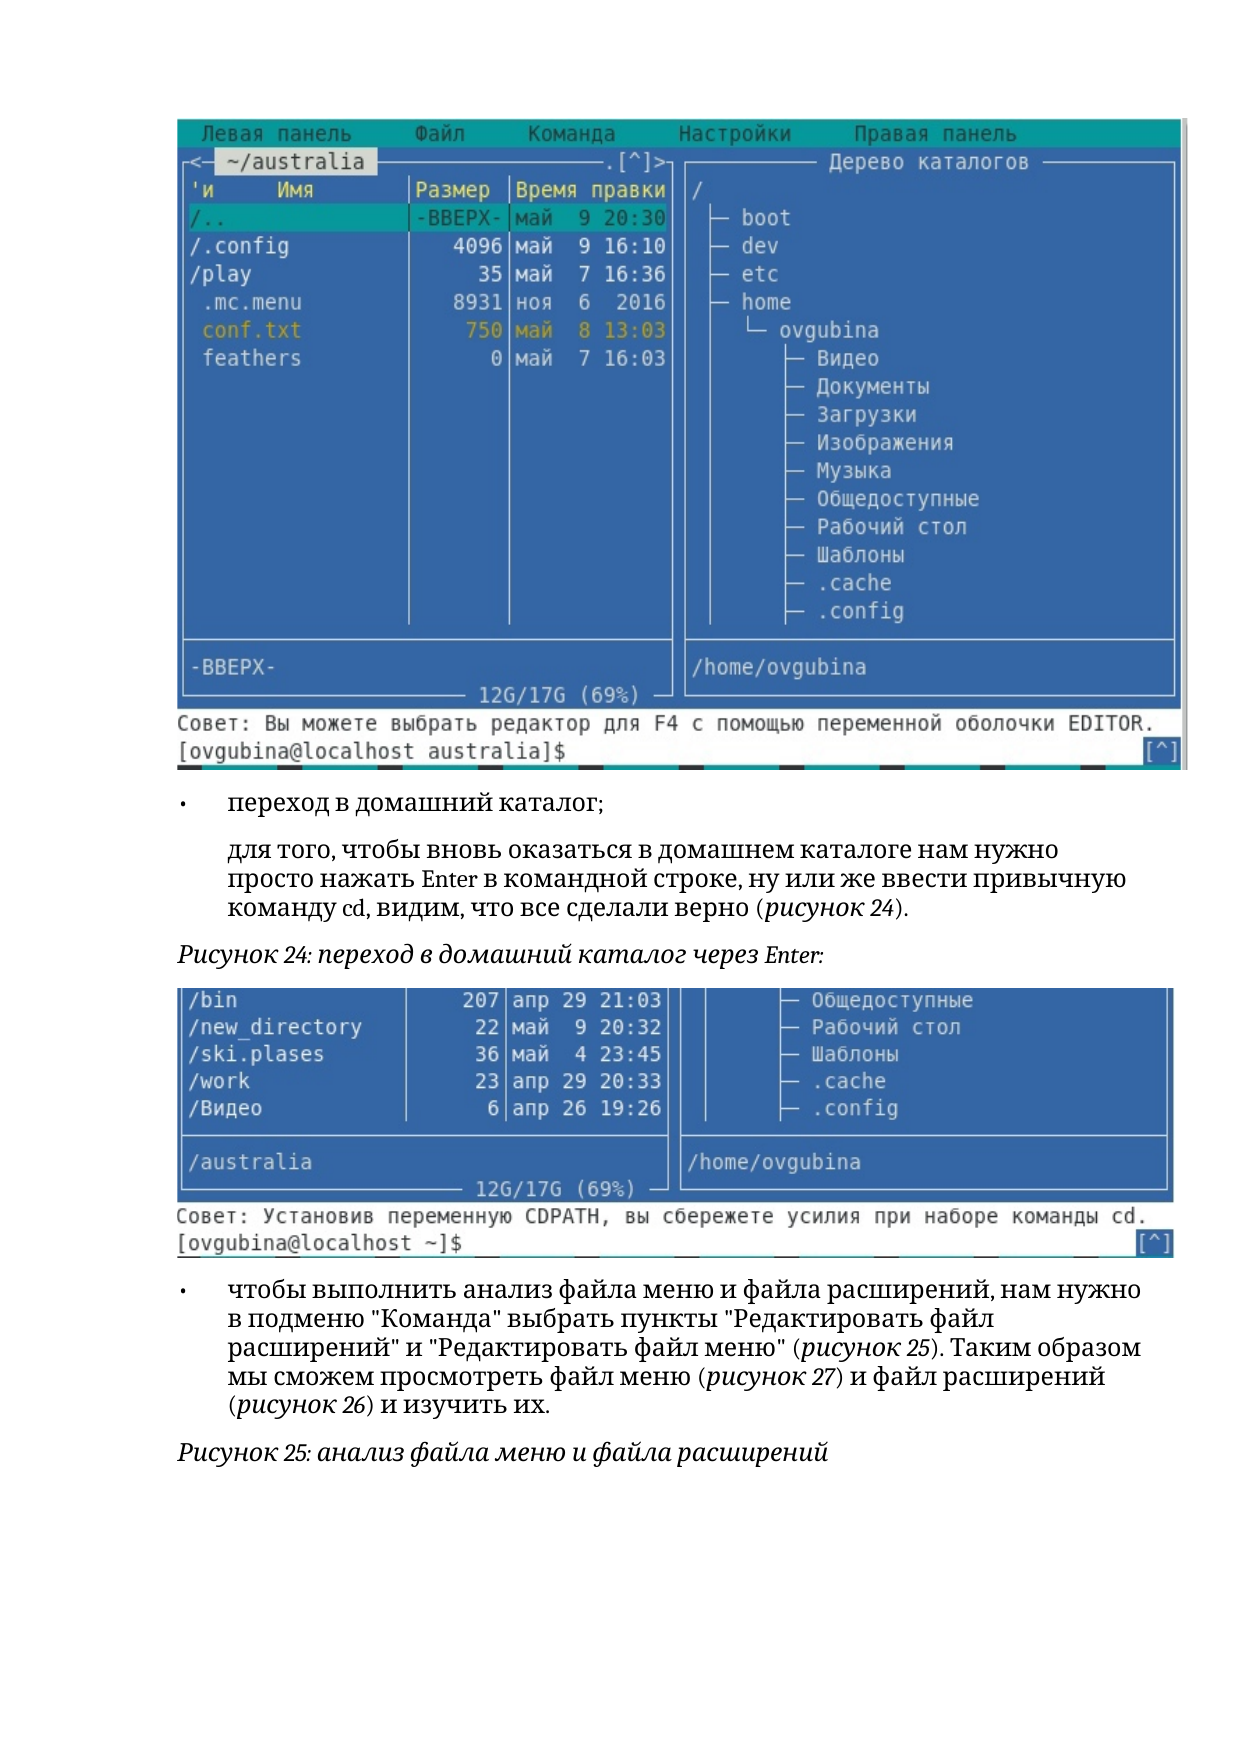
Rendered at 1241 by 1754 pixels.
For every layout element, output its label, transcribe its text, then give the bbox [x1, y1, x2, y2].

picture [177, 118, 1188, 770]
picture [177, 988, 1175, 1258]
list переход в домашний каталог; [177, 788, 1152, 817]
list чтобы выполнить анализ файла меню и файла расширений, нам нужно в подменю "Команда" выбрать пункты "Редактировать файл расширений" и "Редактировать файл меню" (рисунок 25). Таким образом мы сможем просмотреть файл меню (рисунок 27) и файл расширений (рисунок 26) и изучить их. [177, 1276, 1152, 1420]
list для того, чтобы вновь оказаться в домашнем каталоге нам нужно просто нажать Enter в командной строке, ну или же ввести привычную команду cd, видим, что все сделали верно (рисунок 24). [177, 836, 1152, 922]
text Рисунок 25: анализ файла меню и файла расширений [177, 1439, 1152, 1468]
text Рисунок 24: переход в домашний каталог через Enter: [177, 941, 1152, 970]
